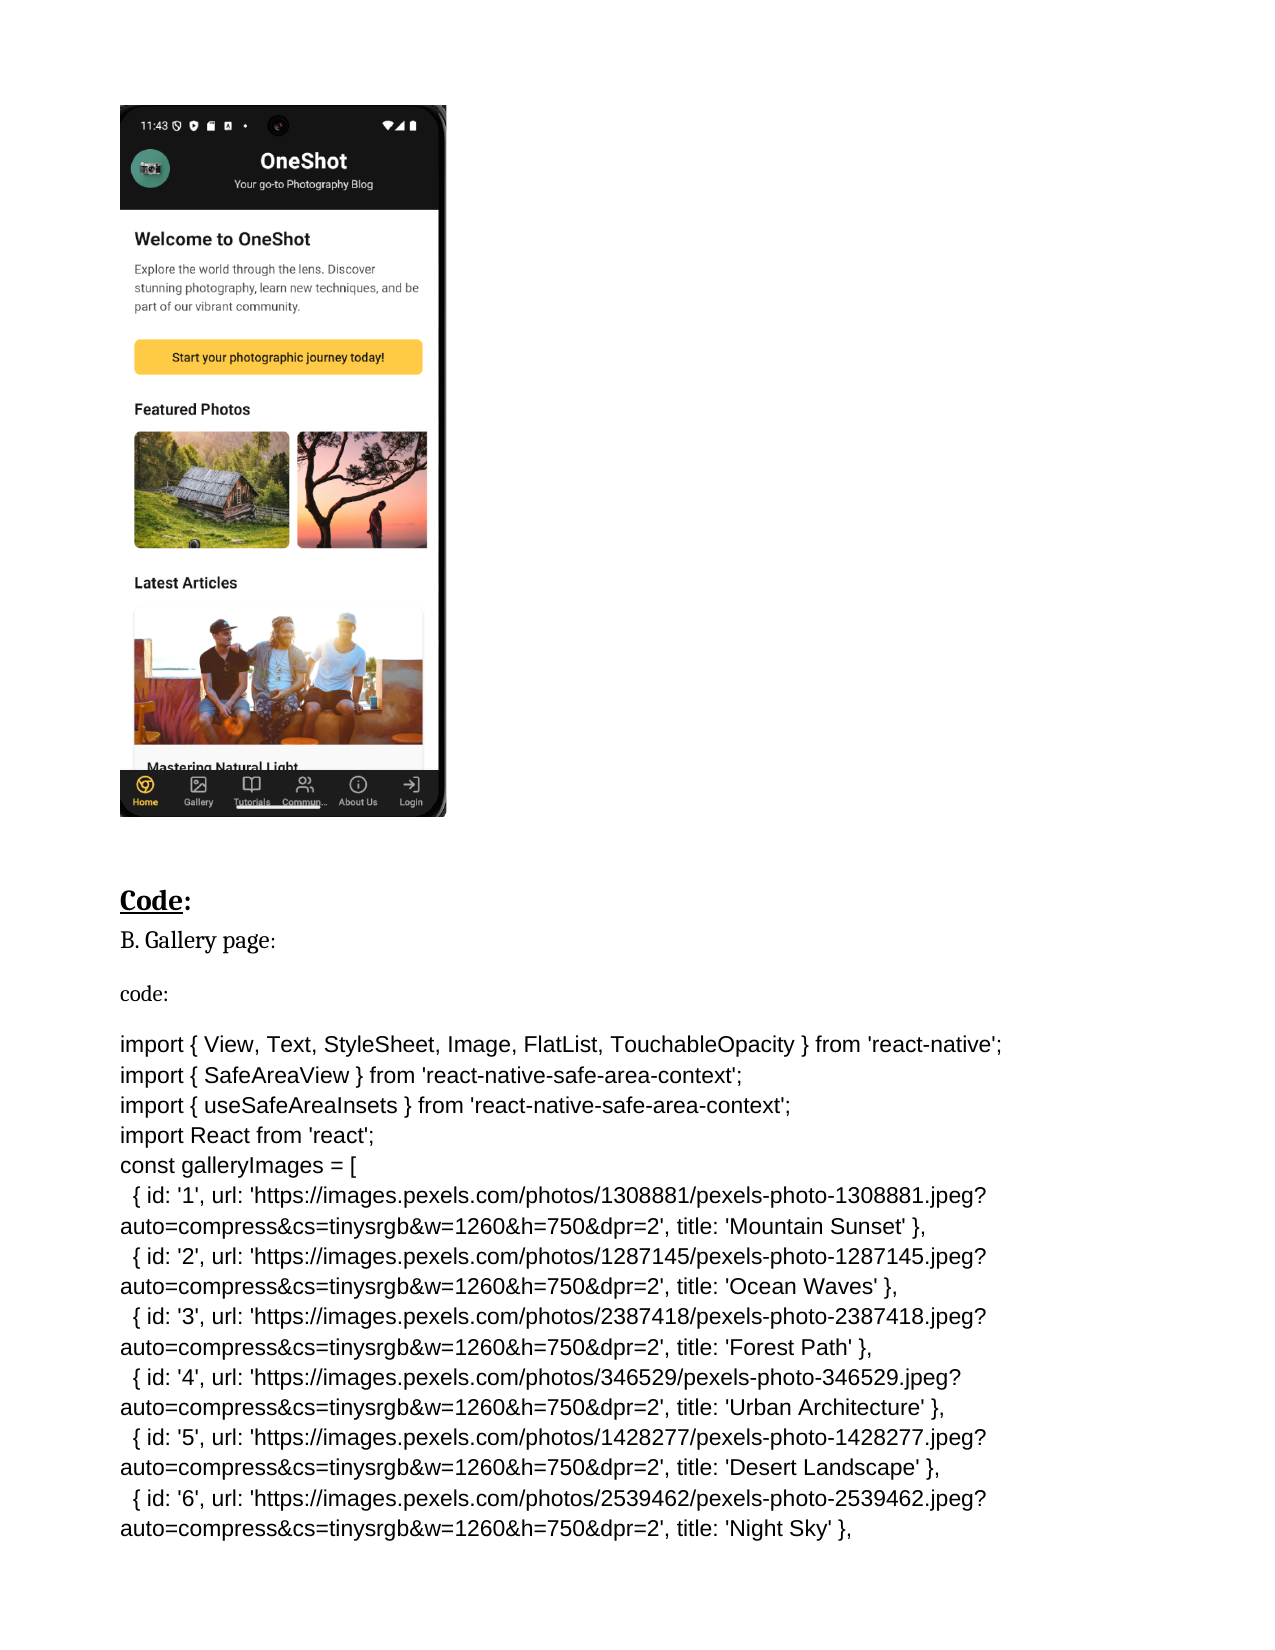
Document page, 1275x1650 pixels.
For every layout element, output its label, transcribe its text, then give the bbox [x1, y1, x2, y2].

text { id: '2', url: 'https://images.pexels.com/photos/1287145/pexels-photo-1287145.jpeg?auto=compress&cs=tinysrgb&w=1260&h=750&dpr=2', title: 'Ocean Waves' }, [120, 1243, 1230, 1299]
text { id: '5', url: 'https://images.pexels.com/photos/1428277/pexels-photo-1428277.jpeg?auto=compress&cs=tinysrgb&w=1260&h=750&dpr=2', title: 'Desert Landscape' }, [120, 1424, 1230, 1481]
text B. Gallery page: [120, 926, 1230, 955]
text import { View, Text, StyleSheet, Image, FlatList, TouchableOpacity } from 'react-native'; [120, 1031, 1230, 1058]
text { id: '3', url: 'https://images.pexels.com/photos/2387418/pexels-photo-2387418.jpeg?auto=compress&cs=tinysrgb&w=1260&h=750&dpr=2', title: 'Forest Path' }, [120, 1303, 1230, 1360]
text import { useSafeAreaInsets } from 'react-native-safe-area-context'; [120, 1092, 1230, 1118]
text { id: '6', url: 'https://images.pexels.com/photos/2539462/pexels-photo-2539462.jpeg?auto=compress&cs=tinysrgb&w=1260&h=750&dpr=2', title: 'Night Sky' }, [120, 1484, 1230, 1541]
text import { SafeAreaView } from 'react-native-safe-area-context'; [120, 1062, 1230, 1088]
picture [120, 105, 447, 817]
text import React from 'react'; [120, 1122, 1230, 1148]
text { id: '4', url: 'https://images.pexels.com/photos/346529/pexels-photo-346529.jpeg?auto=compress&cs=tinysrgb&w=1260&h=750&dpr=2', title: 'Urban Architecture' }, [120, 1364, 1230, 1420]
text { id: '1', url: 'https://images.pexels.com/photos/1308881/pexels-photo-1308881.jpeg?auto=compress&cs=tinysrgb&w=1260&h=750&dpr=2', title: 'Mountain Sunset' }, [120, 1182, 1230, 1239]
text const galleryImages = [ [120, 1152, 1230, 1178]
subtitle Code: [120, 884, 1230, 917]
text code: [120, 980, 1230, 1007]
